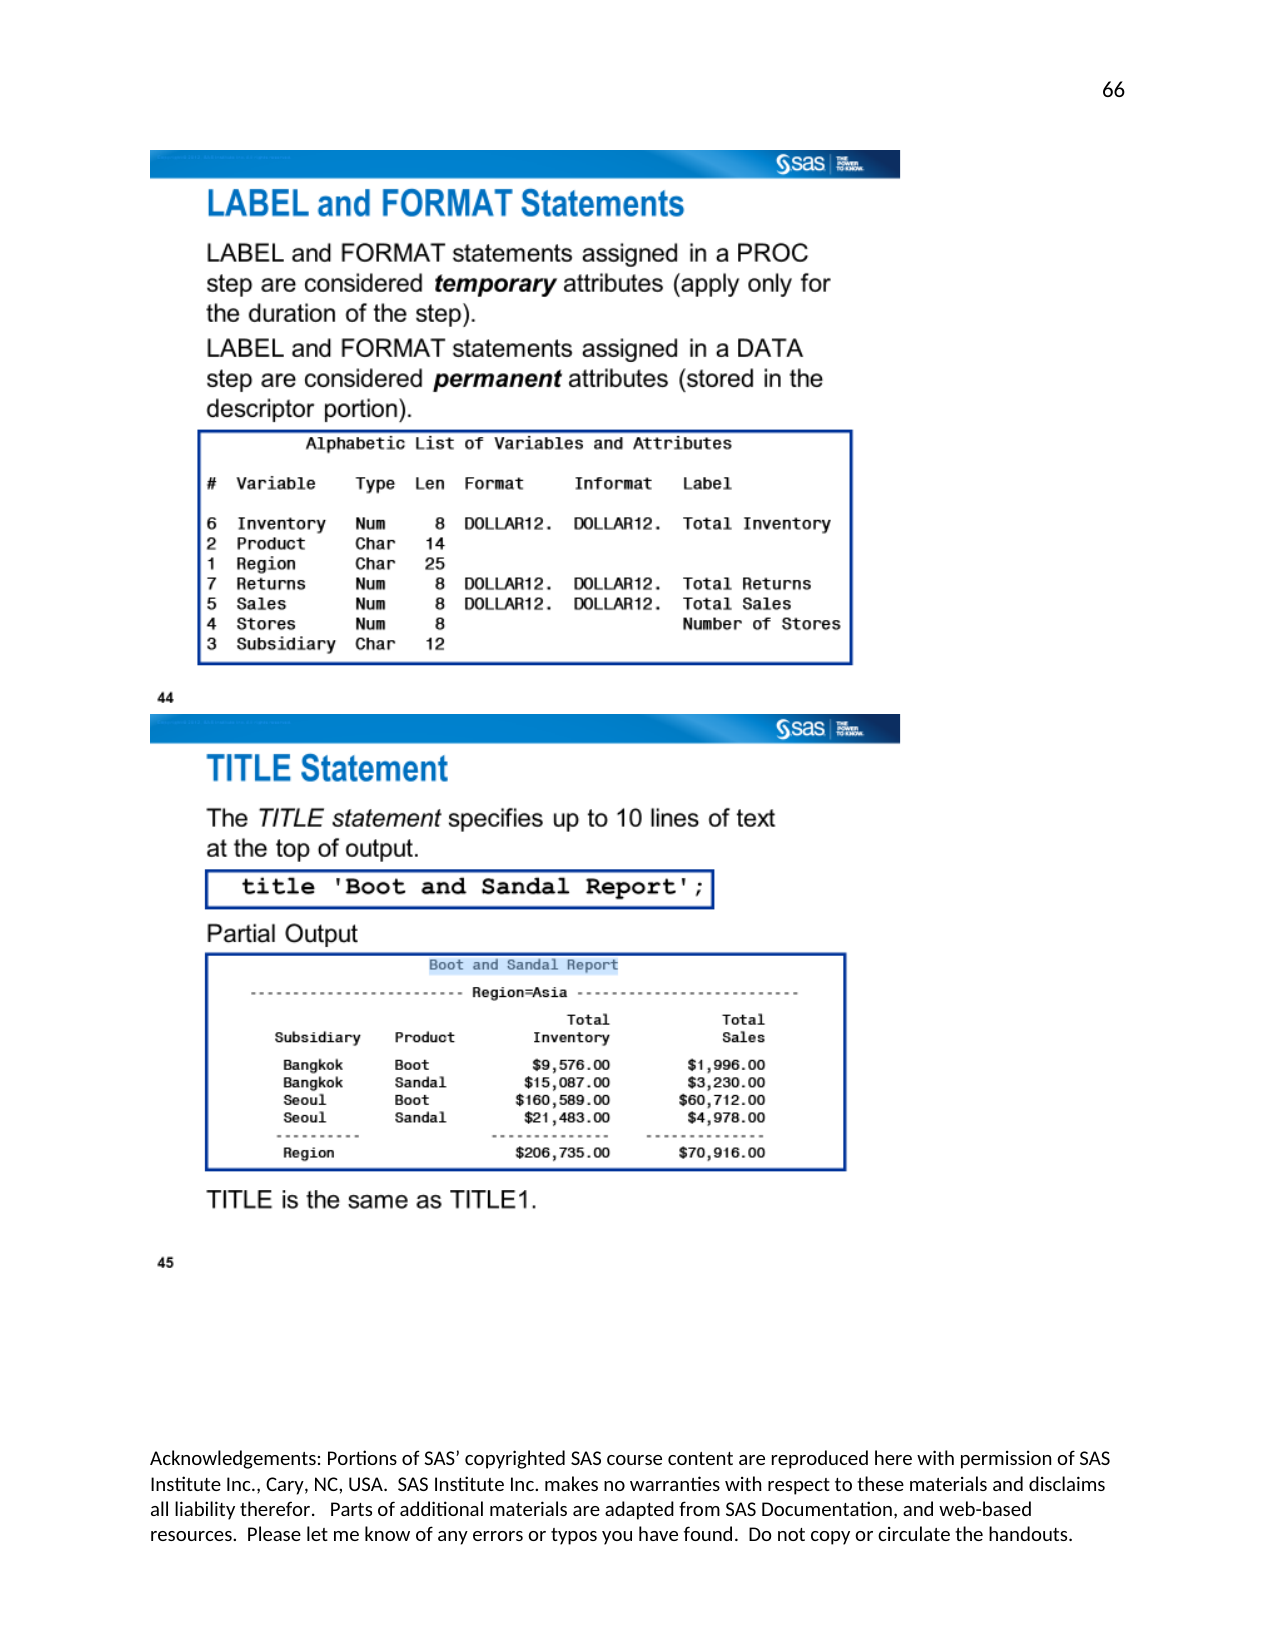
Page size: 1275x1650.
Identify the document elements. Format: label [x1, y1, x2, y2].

picture [150, 714, 901, 1278]
picture [150, 150, 901, 713]
